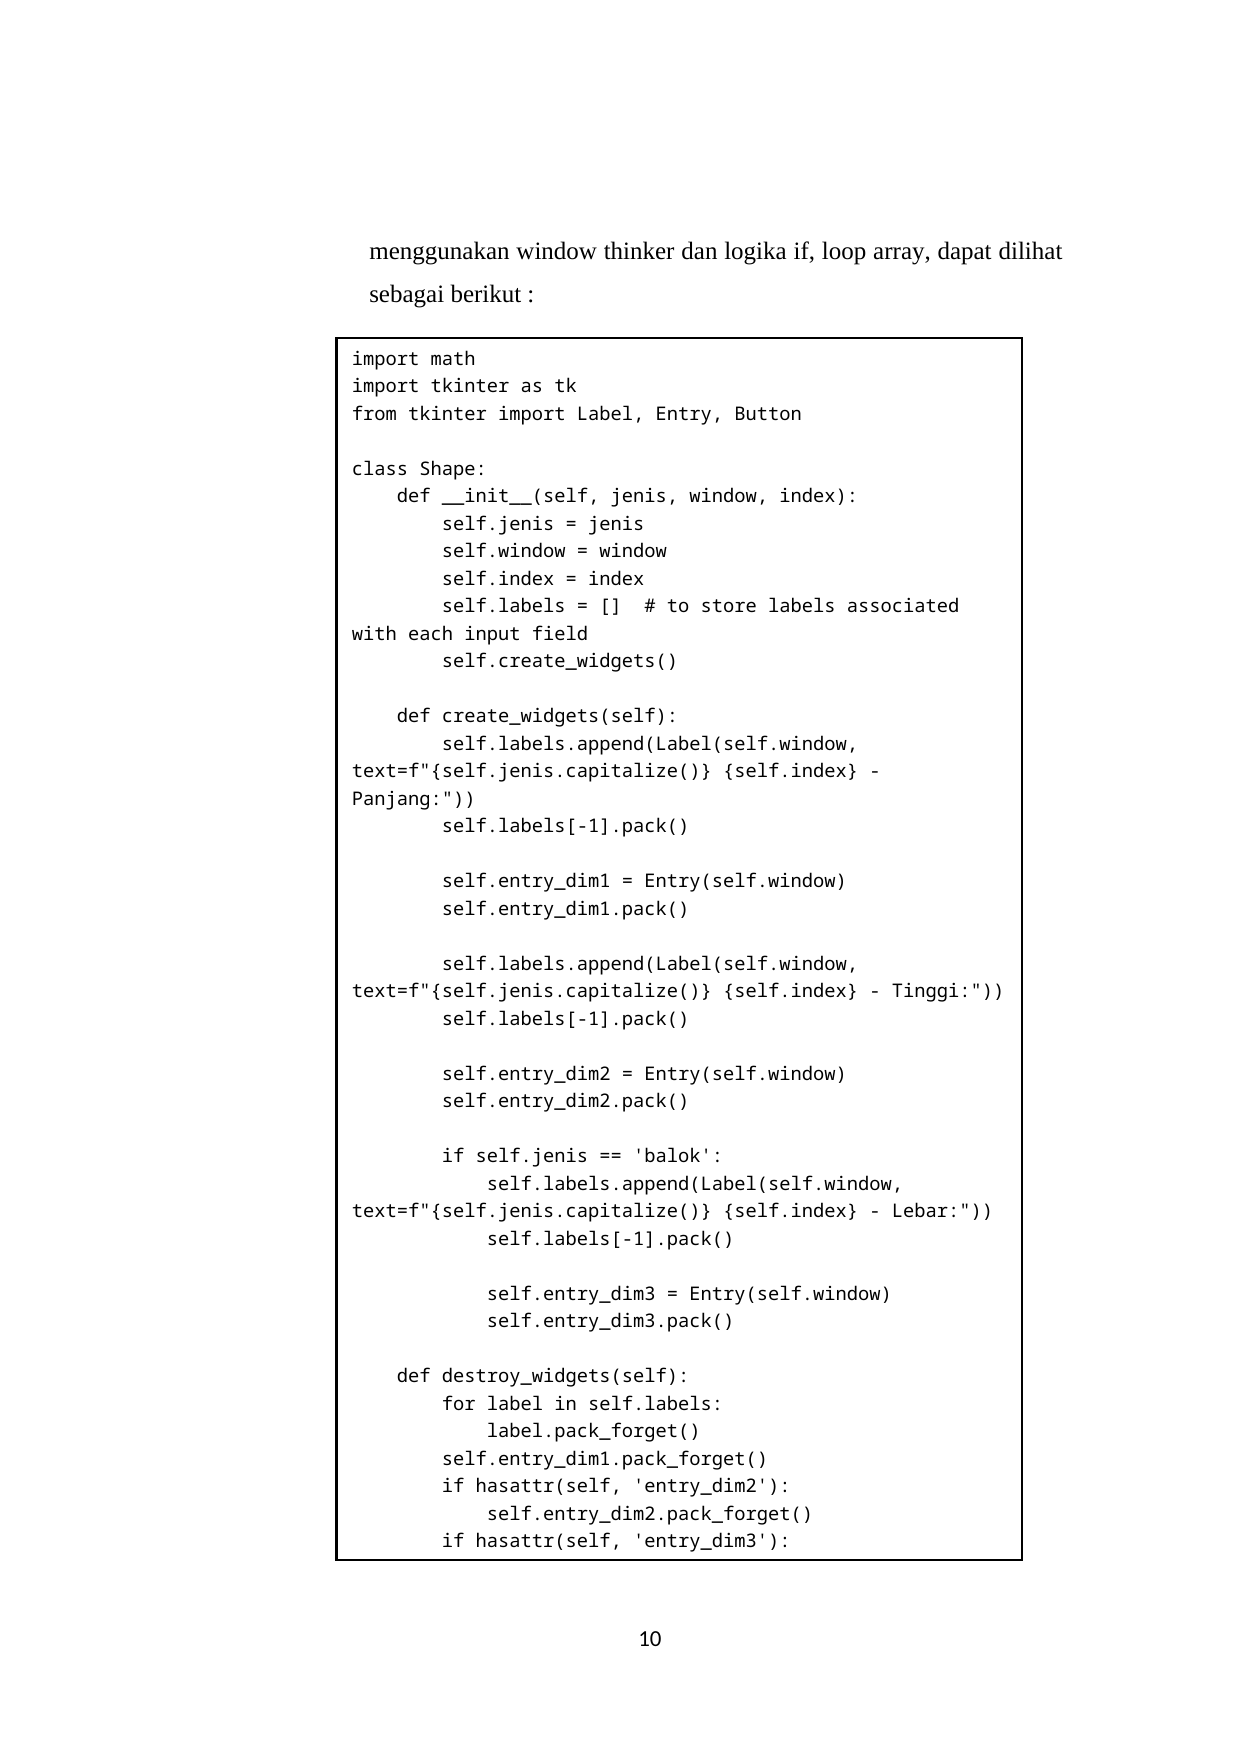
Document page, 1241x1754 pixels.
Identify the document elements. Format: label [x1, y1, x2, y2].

text [369, 236, 1063, 308]
